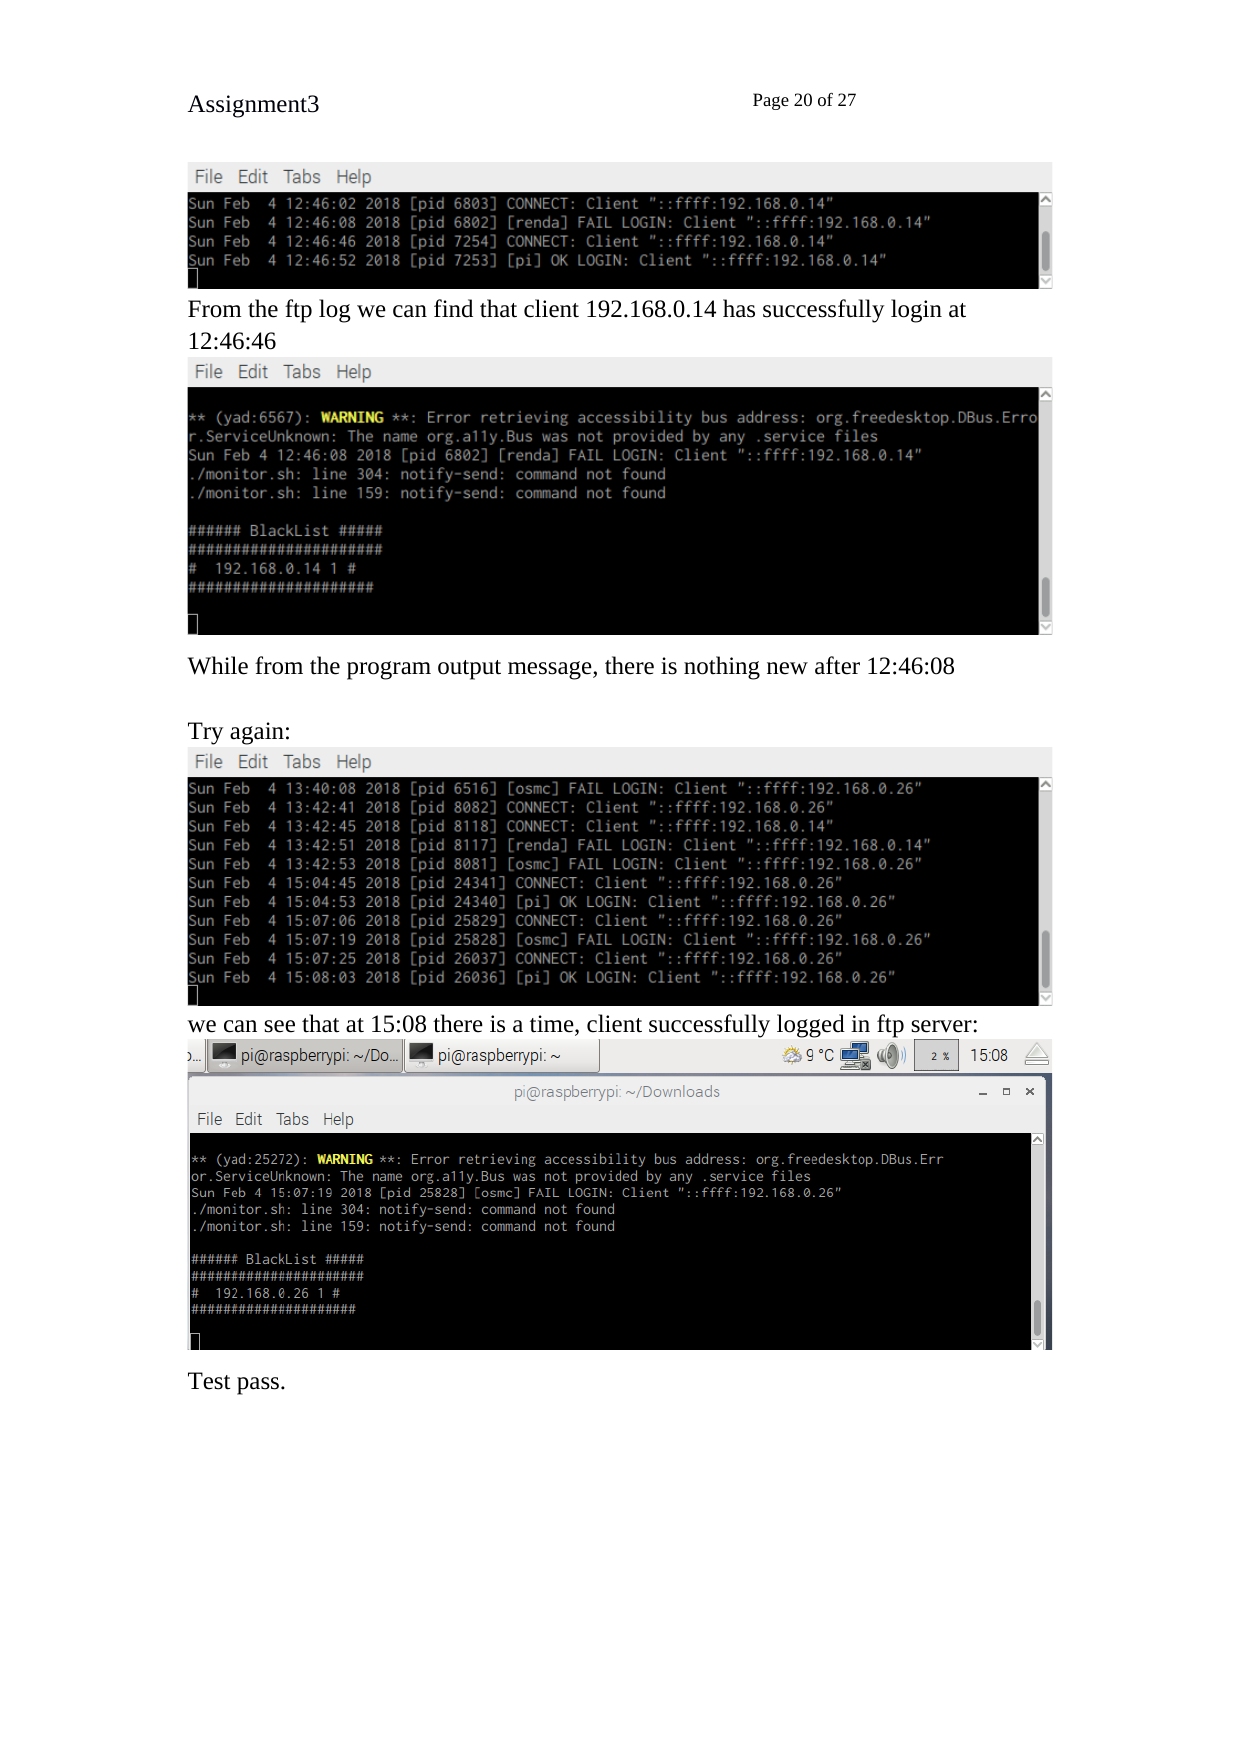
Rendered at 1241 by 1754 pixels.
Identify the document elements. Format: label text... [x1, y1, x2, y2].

text While from the program output message, there is nothing new after 12:46:08 [187, 649, 1053, 682]
text Test pass. [187, 1364, 1053, 1397]
picture [187, 747, 1053, 1006]
picture [187, 162, 1053, 289]
picture [187, 1039, 1053, 1350]
text From the ftp log we can find that client 192.168.0.14 has successfully login at 12:46:46 [187, 292, 1053, 357]
picture [187, 357, 1053, 635]
text Try again: [187, 714, 1053, 747]
text we can see that at 15:08 there is a time, client successfully logged in ftp server: [187, 1007, 1053, 1039]
